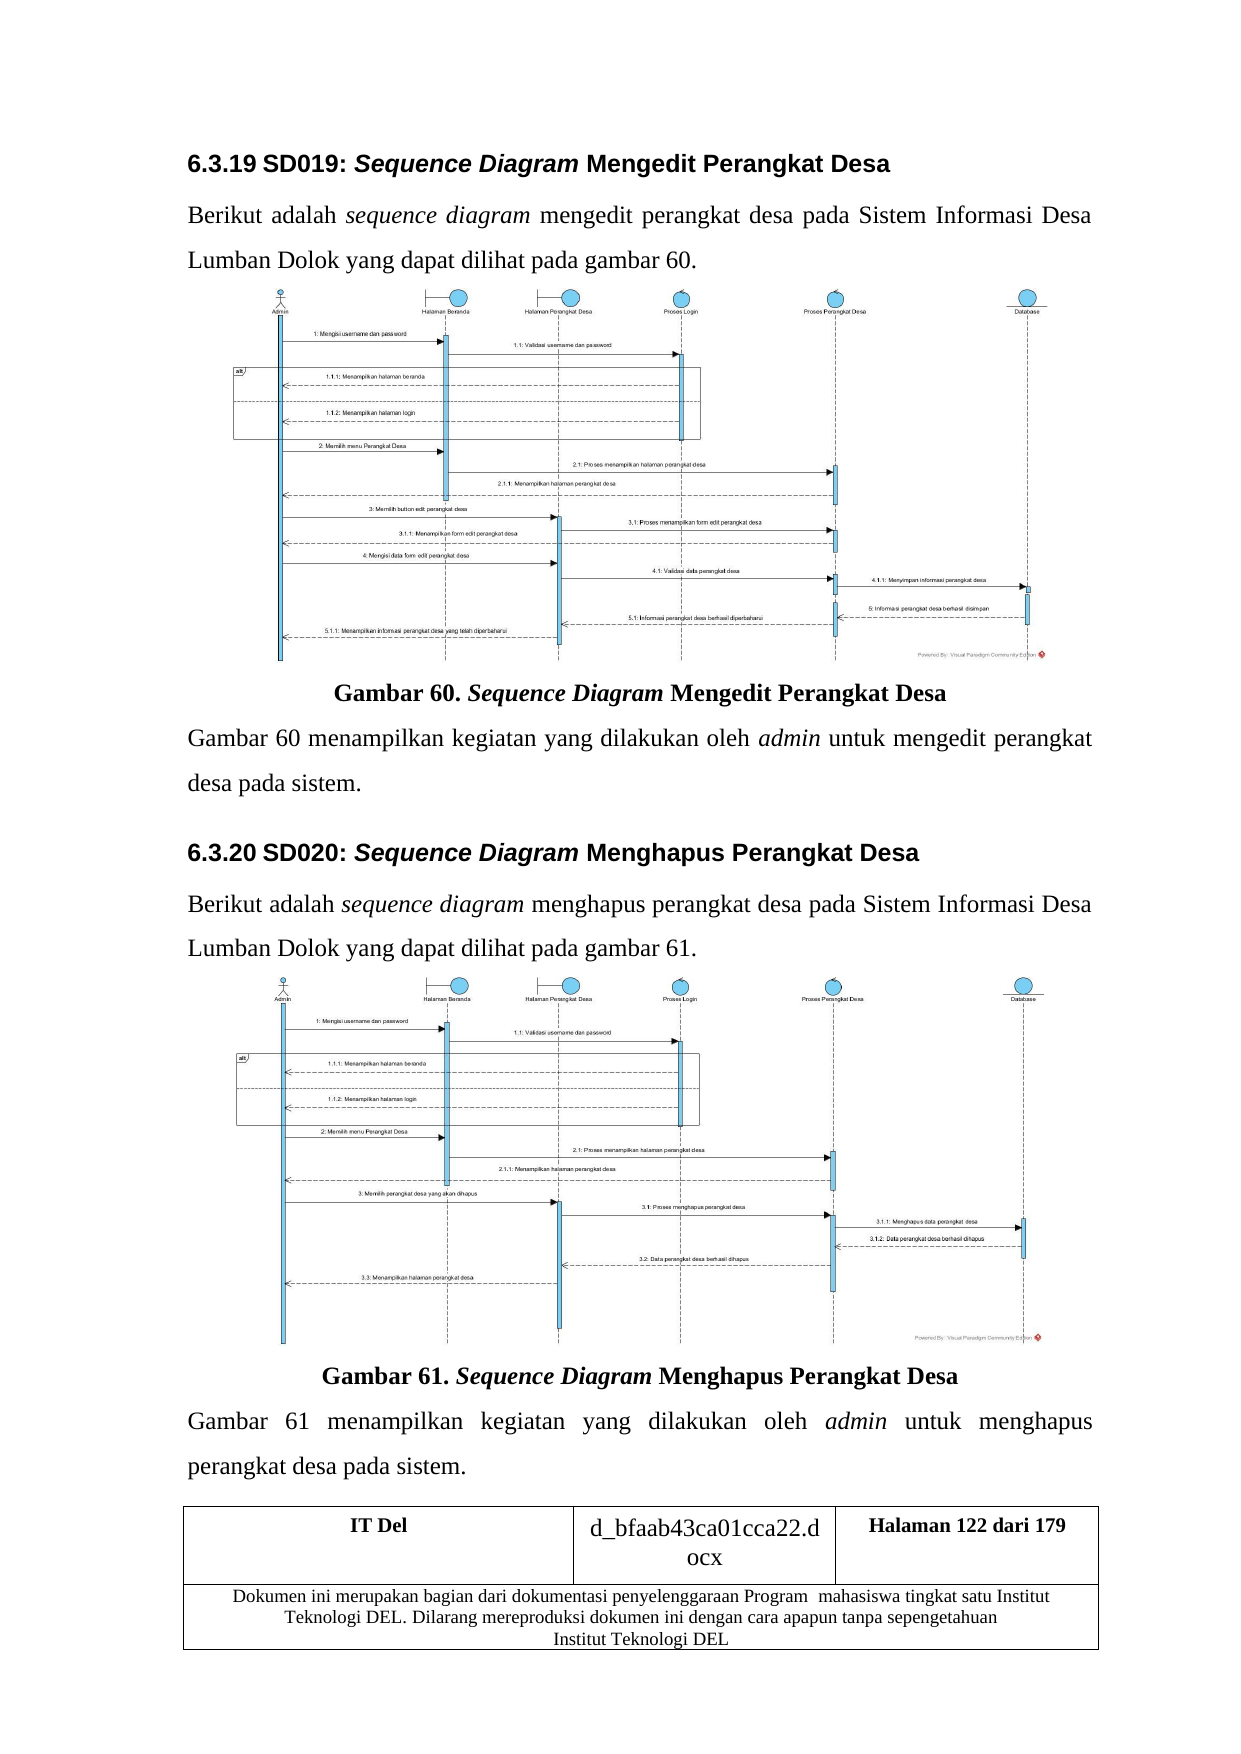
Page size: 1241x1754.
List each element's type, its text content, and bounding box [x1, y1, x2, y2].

text Gambar 60. Sequence Diagram Mengedit Perangkat Desa [187, 677, 1092, 707]
picture [235, 977, 1044, 1346]
text Gambar 61 menampilkan kegiatan yang dilakukan oleh admin untuk menghapus perangkat desa pada sistem. [187, 1405, 1092, 1479]
text Gambar 61. Sequence Diagram Menghapus Perangkat Desa [187, 1360, 1092, 1390]
text Berikut adalah sequence diagram mengedit perangkat desa pada Sistem Informasi Desa Lumban Dolok yang dapat dilihat pada gambar 60. [187, 199, 1092, 273]
list SD020: Sequence Diagram Menghapus Perangkat Desa [187, 836, 1092, 866]
text Gambar 60 menampilkan kegiatan yang dilakukan oleh admin untuk mengedit perangkat desa pada sistem. [187, 722, 1092, 797]
list SD019: Sequence Diagram Mengedit Perangkat Desa [187, 148, 1092, 178]
text Berikut adalah sequence diagram menghapus perangkat desa pada Sistem Informasi Desa Lumban Dolok yang dapat dilihat pada gambar 61. [187, 887, 1092, 962]
picture [232, 288, 1048, 663]
